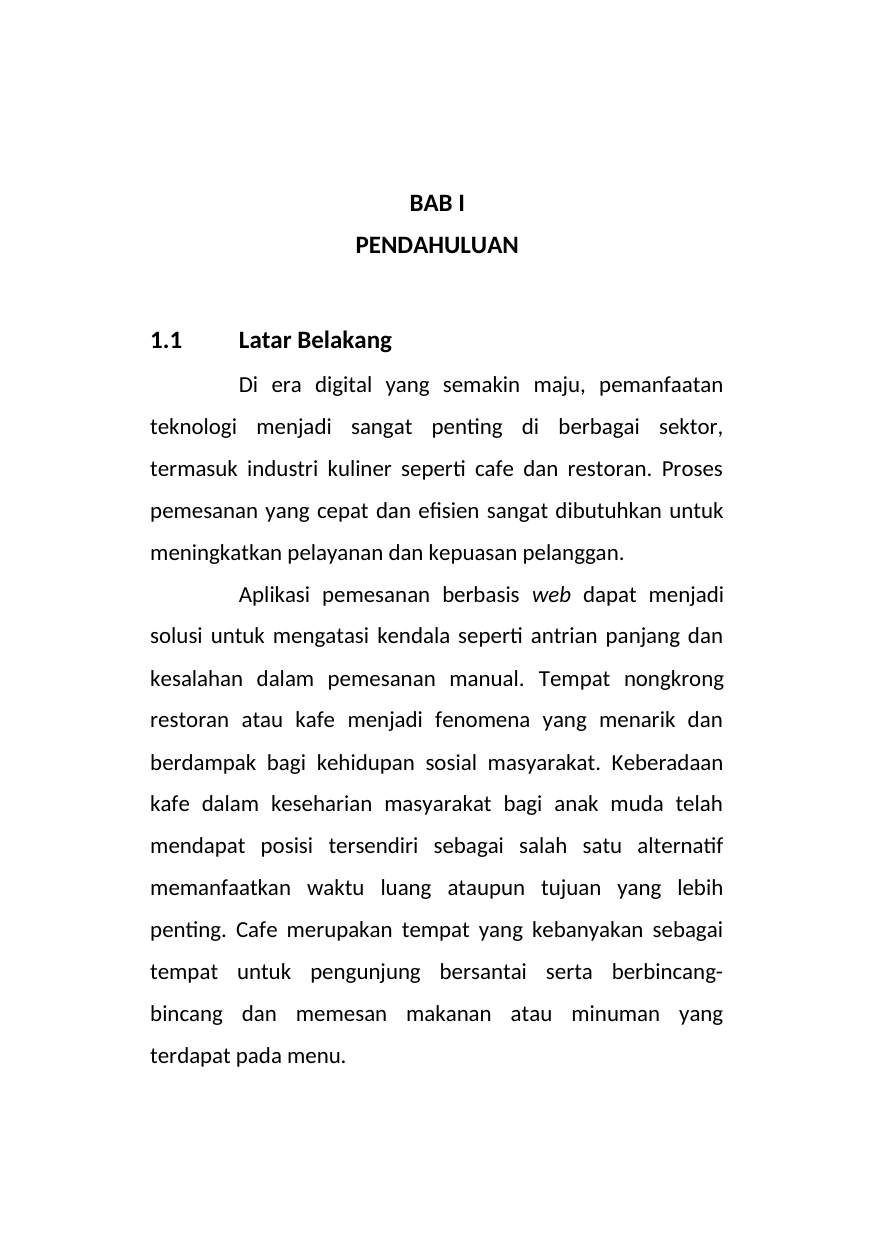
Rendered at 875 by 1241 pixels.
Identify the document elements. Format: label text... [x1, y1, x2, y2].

list Latar Belakang [150, 324, 724, 354]
list Di era digital yang semakin maju, pemanfaatan teknologi menjadi sangat penting di berbagai sektor, termasuk industri kuliner seperti cafe dan restoran. Proses pemesanan yang cepat dan efisien sangat dibutuhkan untuk meningkatkan pelayanan dan kepuasan pelanggan. [150, 370, 724, 566]
text PENDAHULUAN [150, 229, 724, 259]
subtitle BAB I [150, 187, 724, 218]
list Aplikasi pemesanan berbasis web dapat menjadi solusi untuk mengatasi kendala seperti antrian panjang dan kesalahan dalam pemesanan manual. Tempat nongkrong restoran atau kafe menjadi fenomena yang menarik dan berdampak bagi kehidupan sosial masyarakat. Keberadaan kafe dalam keseharian masyarakat bagi anak muda telah mendapat posisi tersendiri sebagai salah satu alternatif memanfaatkan waktu luang ataupun tujuan yang lebih penting. Cafe merupakan tempat yang kebanyakan sebagai tempat untuk pengunjung bersantai serta berbincang-bincang dan memesan makanan atau minuman yang terdapat pada menu. [150, 580, 724, 1069]
